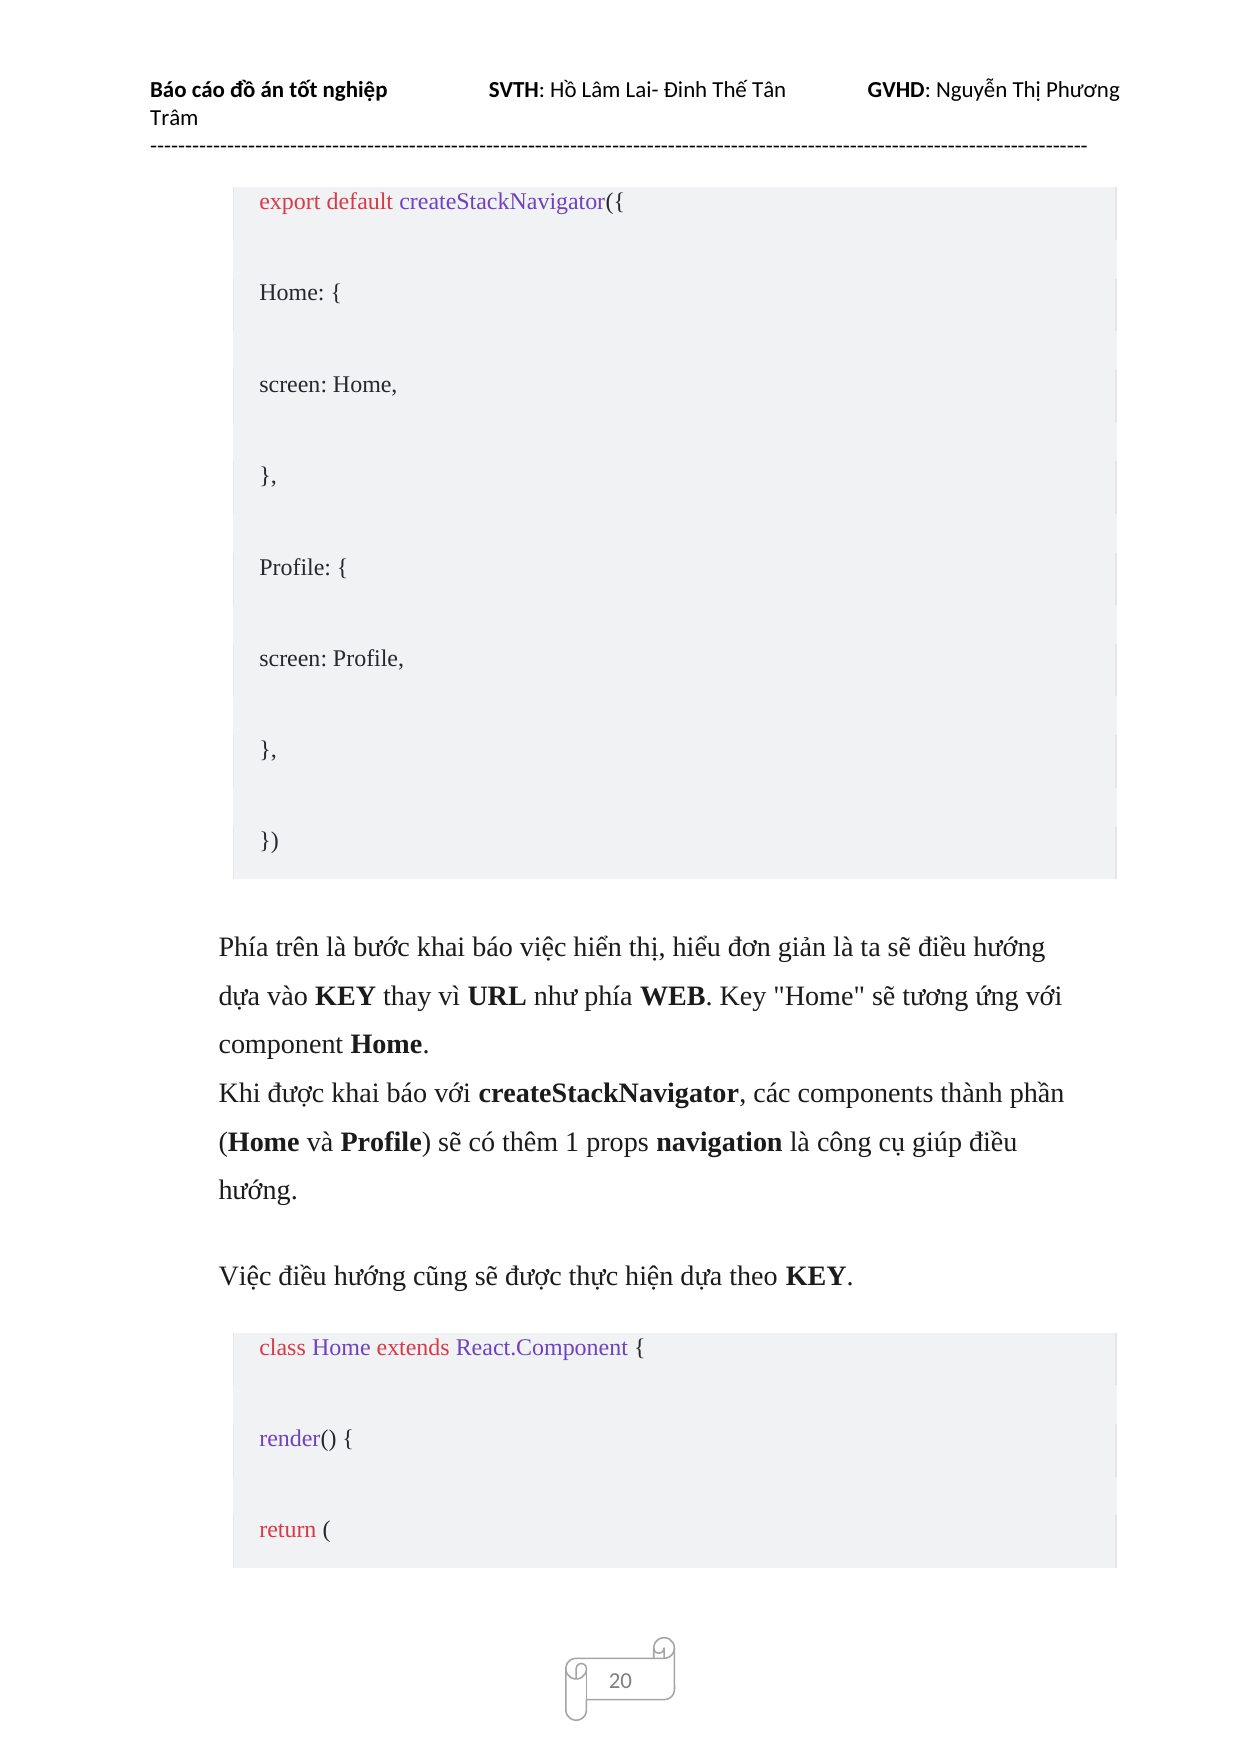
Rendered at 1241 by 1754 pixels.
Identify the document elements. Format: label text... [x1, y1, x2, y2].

text Home: { [233, 278, 1116, 331]
text }, [234, 735, 1115, 788]
text return ( [234, 1515, 1115, 1568]
text Profile: { [233, 552, 1116, 605]
text class Home extends React.Component { [234, 1333, 1115, 1385]
text export default createStackNavigator({ [234, 187, 1115, 240]
text screen: Profile, [234, 644, 1115, 696]
text }) [234, 827, 1115, 879]
text render() { [234, 1424, 1115, 1477]
text Việc điều hướng cũng sẽ được thực hiện dựa theo KEY. [218, 1259, 1090, 1292]
text }, [234, 461, 1115, 514]
text Phía trên là bước khai báo việc hiển thị, hiểu đơn giản là ta sẽ điều hướng dựa vào KEY thay vì URL như phía WEB. Key "Home" sẽ tương ứng với component Home. Khi được khai báo với createStackNavigator, các components thành phần (Home và Profile) sẽ có thêm 1 props navigation là công cụ giúp điều hướng. [218, 930, 1090, 1206]
text screen: Home, [234, 370, 1115, 422]
